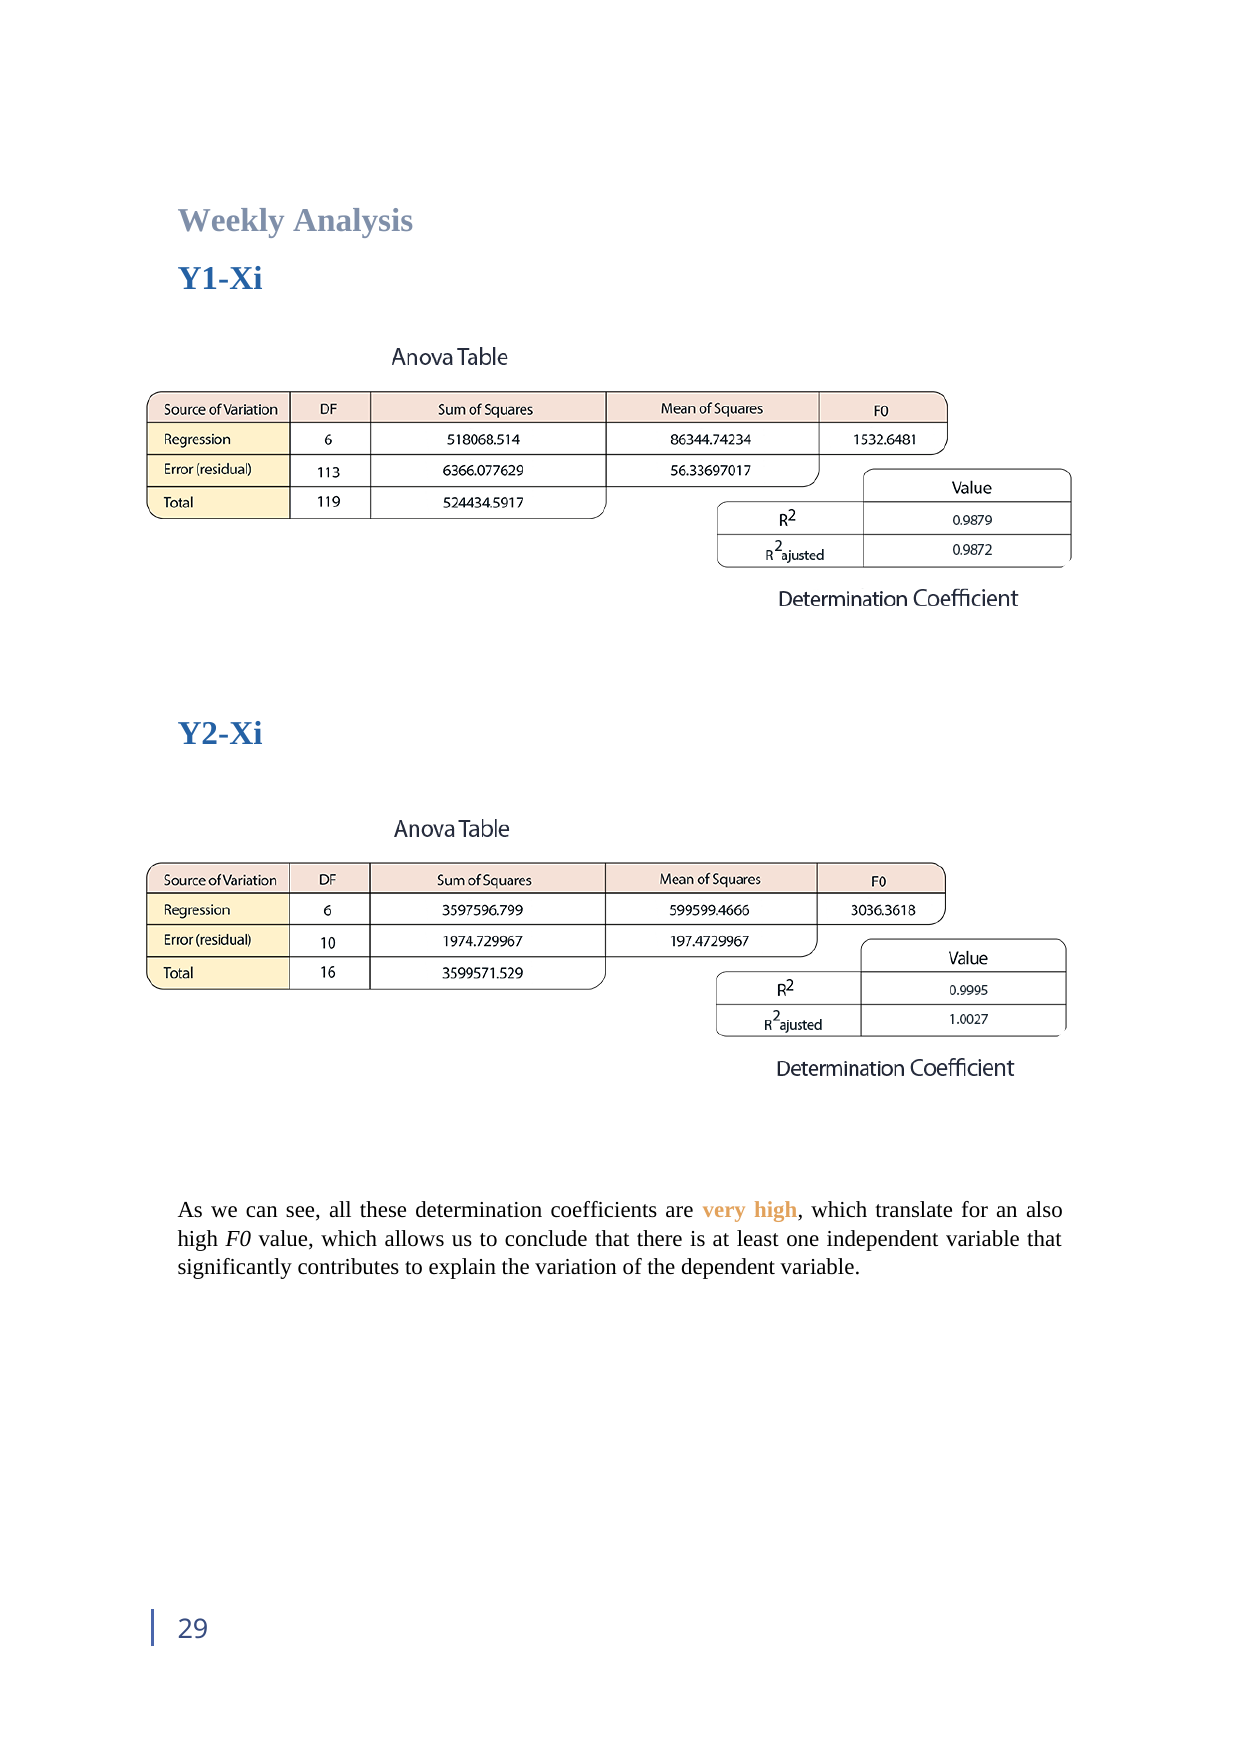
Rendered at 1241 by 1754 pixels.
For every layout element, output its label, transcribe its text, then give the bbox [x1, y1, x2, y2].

text Y2-Xi [177, 713, 1063, 752]
picture [138, 811, 1076, 1081]
text Weekly Analysis [177, 200, 1063, 239]
text Y1-Xi [177, 258, 1063, 297]
text As we can see, all these determination coefficients are very high, which translate for an also high F0 value, which allows us to conclude that there is at least one independent variable that significantly contributes to explain the variation of the dependent variable. [177, 1196, 1063, 1279]
picture [135, 339, 1081, 613]
